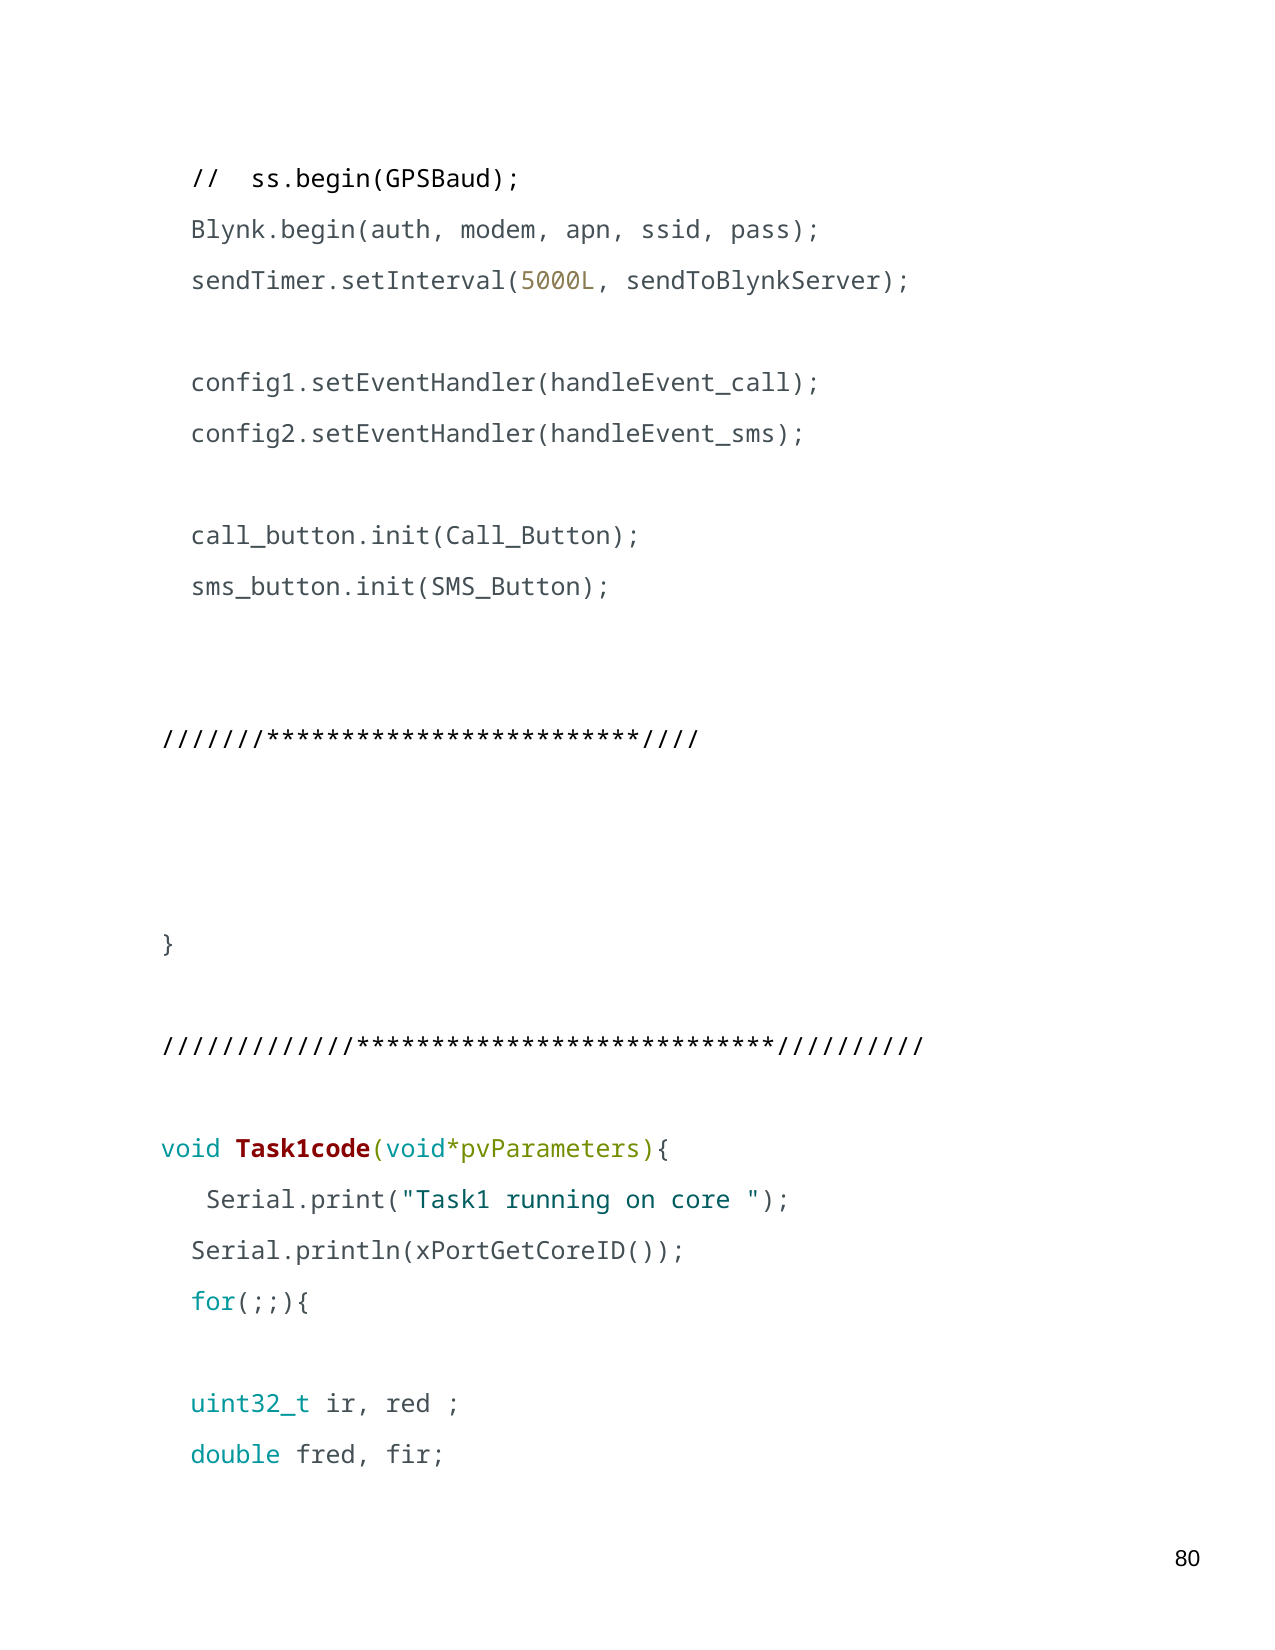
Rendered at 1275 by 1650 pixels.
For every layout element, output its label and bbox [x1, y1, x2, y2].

table_header [150, 150, 1200, 1481]
